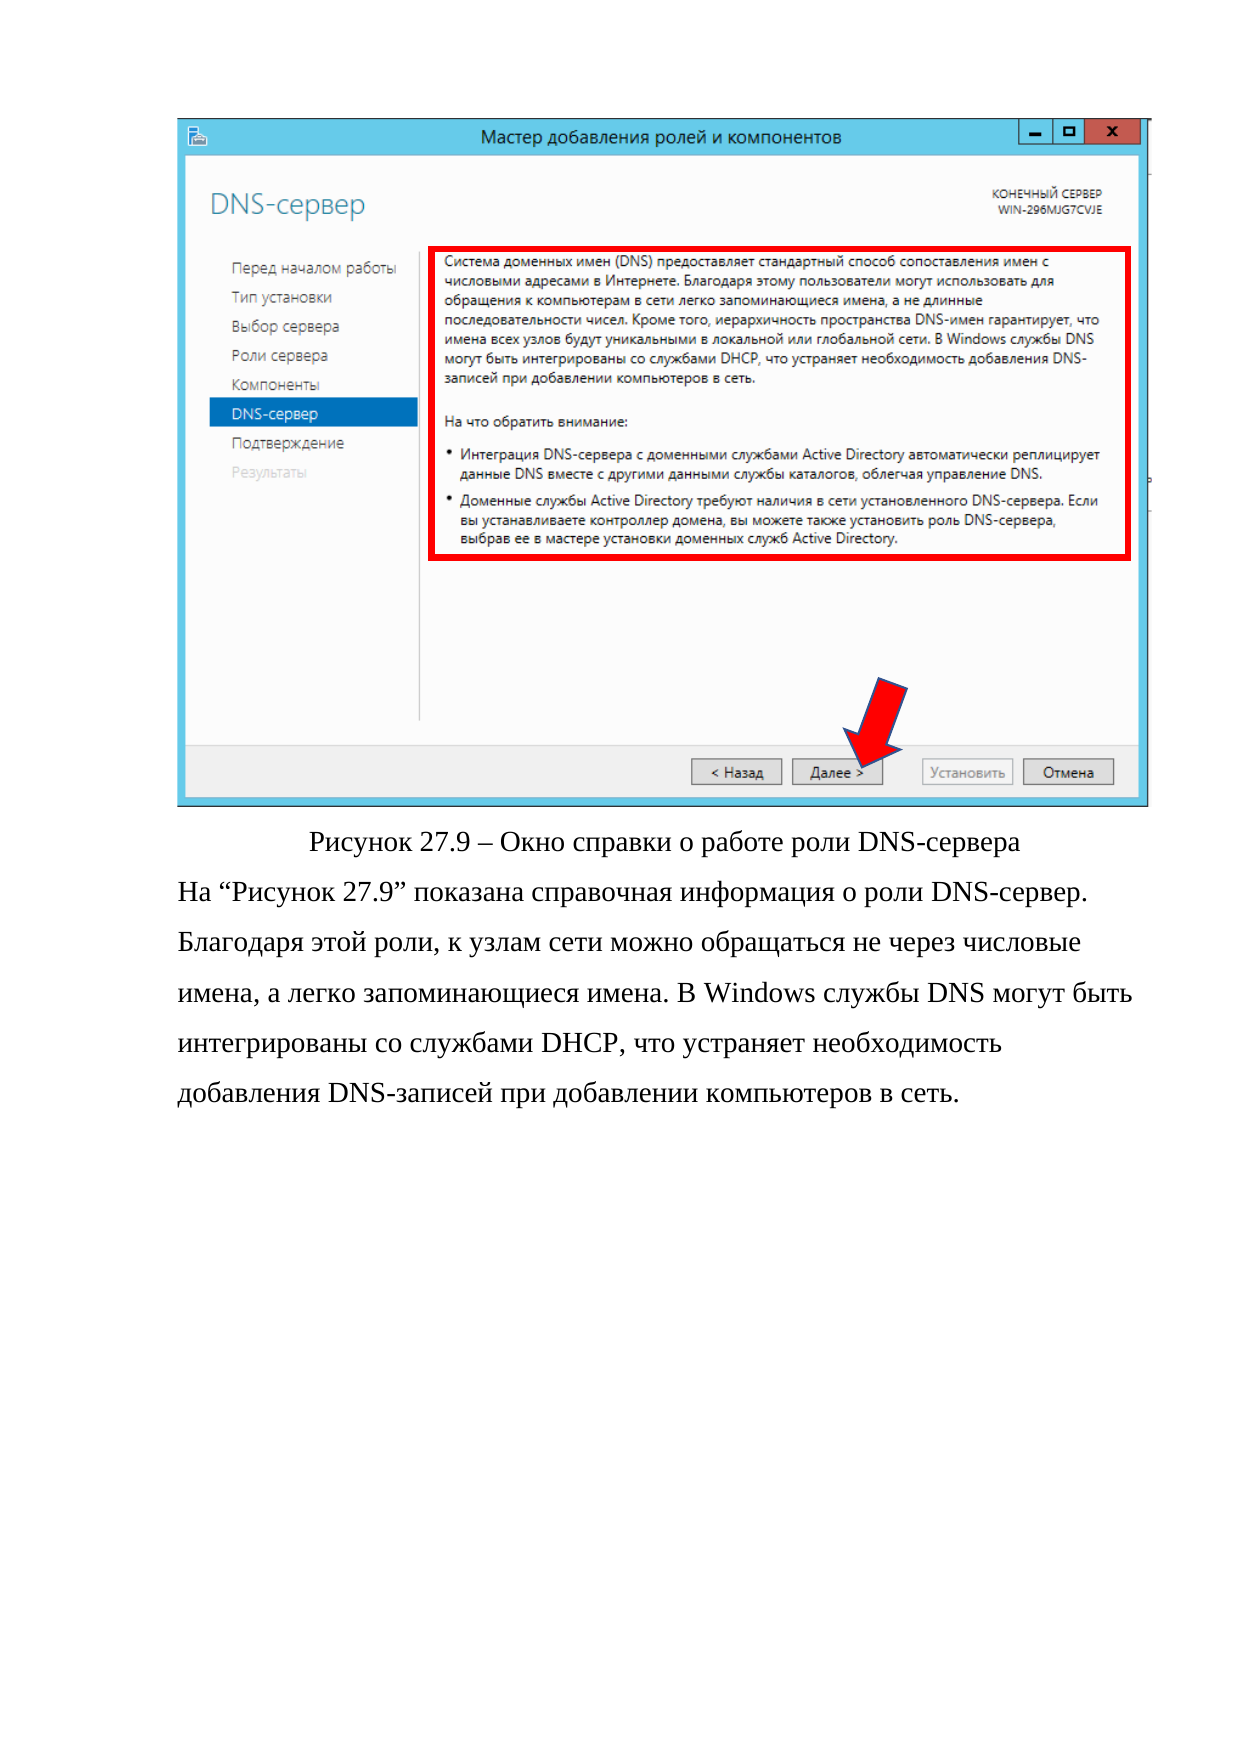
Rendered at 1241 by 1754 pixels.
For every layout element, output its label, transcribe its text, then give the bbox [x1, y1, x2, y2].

text Рисунок 27.9 – Окно справки о работе роли DNS-сервера [177, 824, 1152, 857]
picture [177, 118, 1152, 807]
text На “Рисунок 27.9” показана справочная информация о роли DNS-сервер. Благодаря этой роли, к узлам сети можно обращаться не через числовые имена, а легко запоминающиеся имена. В Windows службы DNS могут быть интегрированы со службами DHCP, что устраняет необходимость добавления DNS-записей при добавлении компьютеров в сеть. [177, 874, 1152, 1109]
